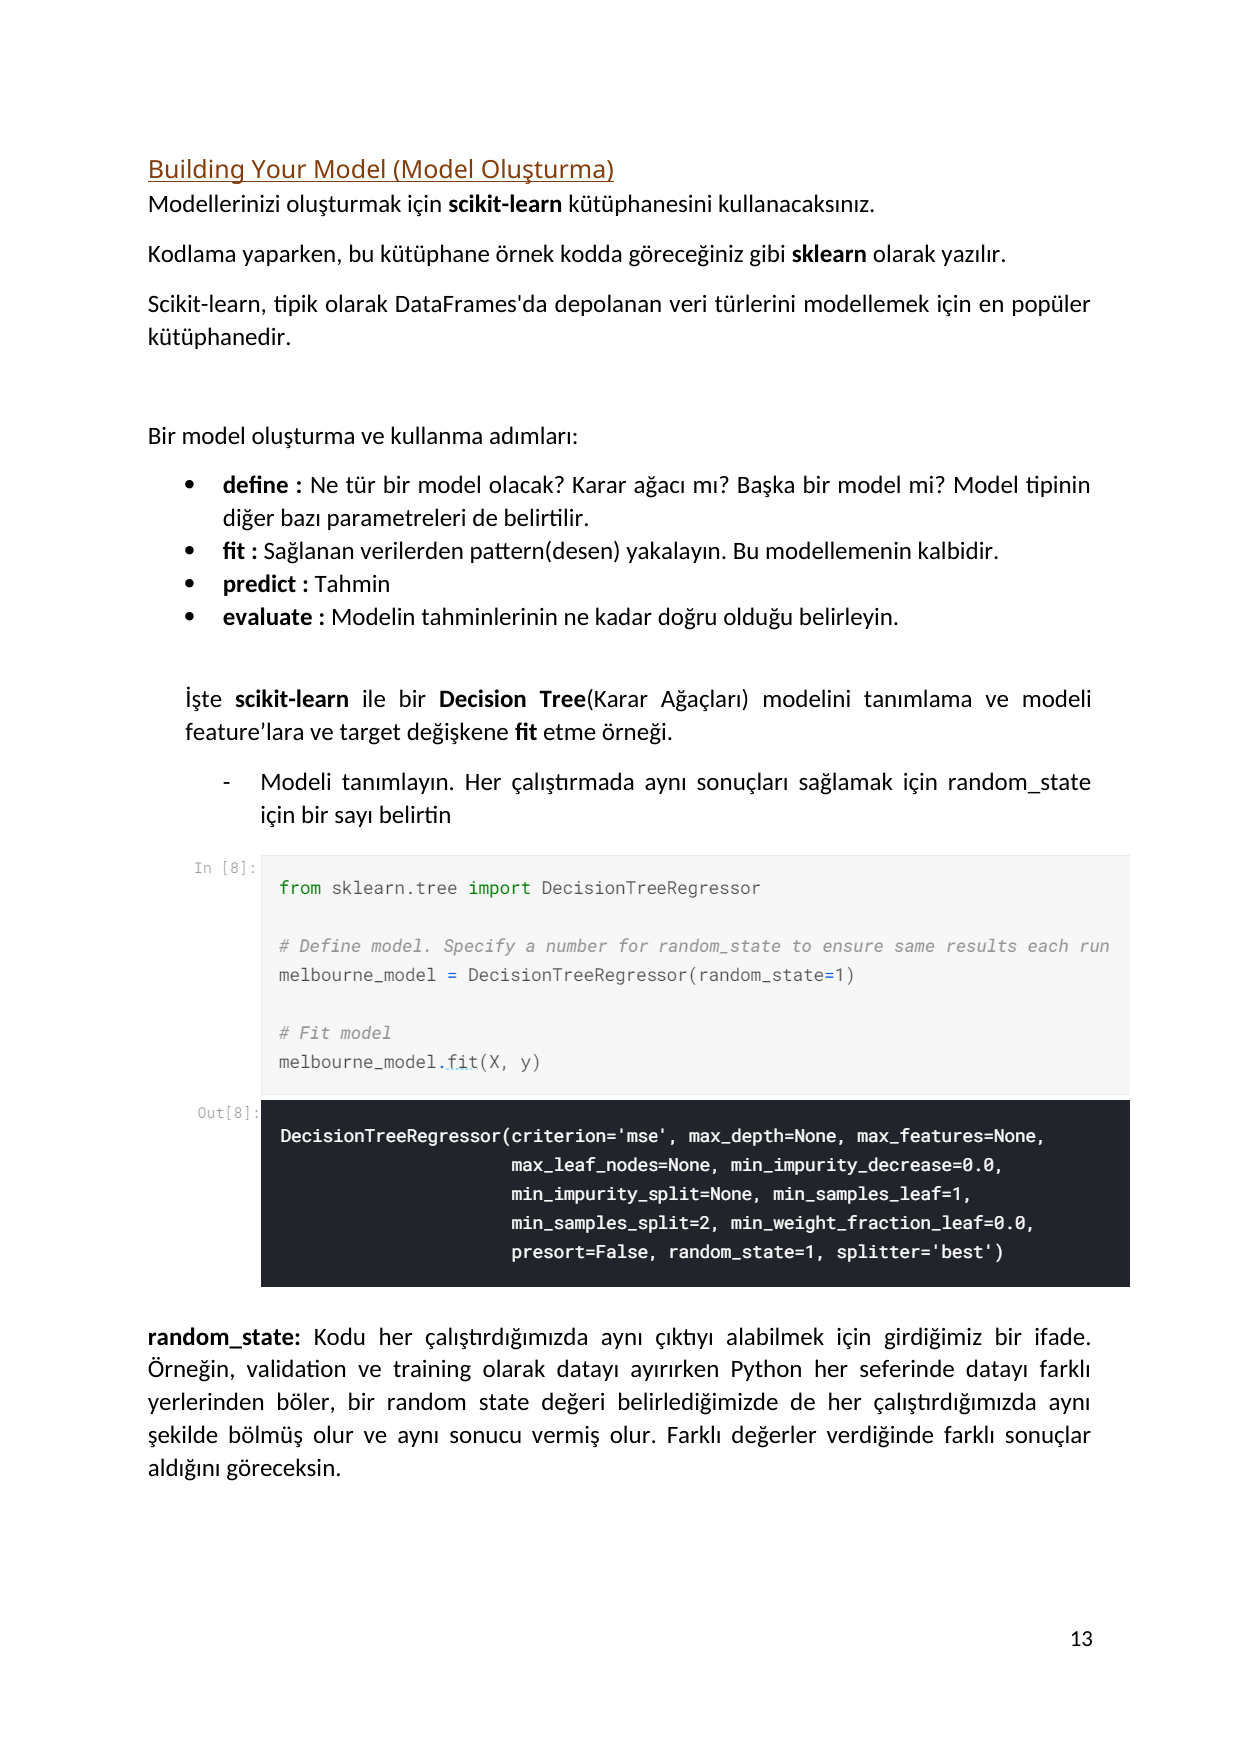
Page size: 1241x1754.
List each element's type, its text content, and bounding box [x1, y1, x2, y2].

text Scikit-learn, tipik olarak DataFrames'da depolanan veri türlerini modellemek için en popüler kütüphanedir. [148, 288, 1093, 351]
list predict : Tahmin [185, 568, 1093, 599]
picture [185, 831, 1130, 1302]
text Bir model oluşturma ve kullanma adımları: [148, 420, 1093, 450]
text random_state: Kodu her çalıştırdığımızda aynı çıktıyı alabilmek için girdiğimiz bir ifade. Örneğin, validation ve training olarak datayı ayırırken Python her seferinde datayı farklı yerlerinden böler, bir random state değeri belirlediğimizde de her çalıştırdığımızda aynı şekilde bölmüş olur ve aynı sonucu vermiş olur. Farklı değerler verdiğinde farklı sonuçlar aldığını göreceksin. [148, 1321, 1093, 1483]
text Kodlama yaparken, bu kütüphane örnek kodda göreceğiniz gibi sklearn olarak yazılır. [148, 238, 1093, 269]
text Building Your Model (Model Oluşturma) [148, 152, 1093, 186]
list Modeli tanımlayın. Her çalıştırmada aynı sonuçları sağlamak için random_state için bir sayı belirtin [223, 766, 1093, 829]
list define : Ne tür bir model olacak? Karar ağacı mı? Başka bir model mi? Model tipinin diğer bazı parametreleri de belirtilir. [185, 469, 1093, 533]
text Modellerinizi oluşturmak için scikit-learn kütüphanesini kullanacaksınız. [148, 188, 1093, 219]
list fit : Sağlanan verilerden pattern(desen) yakalayın. Bu modellemenin kalbidir. [185, 535, 1093, 566]
text İşte scikit-learn ile bir Decision Tree(Karar Ağaçları) modelini tanımlama ve modeli feature’lara ve target değişkene fit etme örneği. [185, 683, 1093, 747]
list evaluate : Modelin tahminlerinin ne kadar doğru olduğu belirleyin. [185, 601, 1093, 632]
